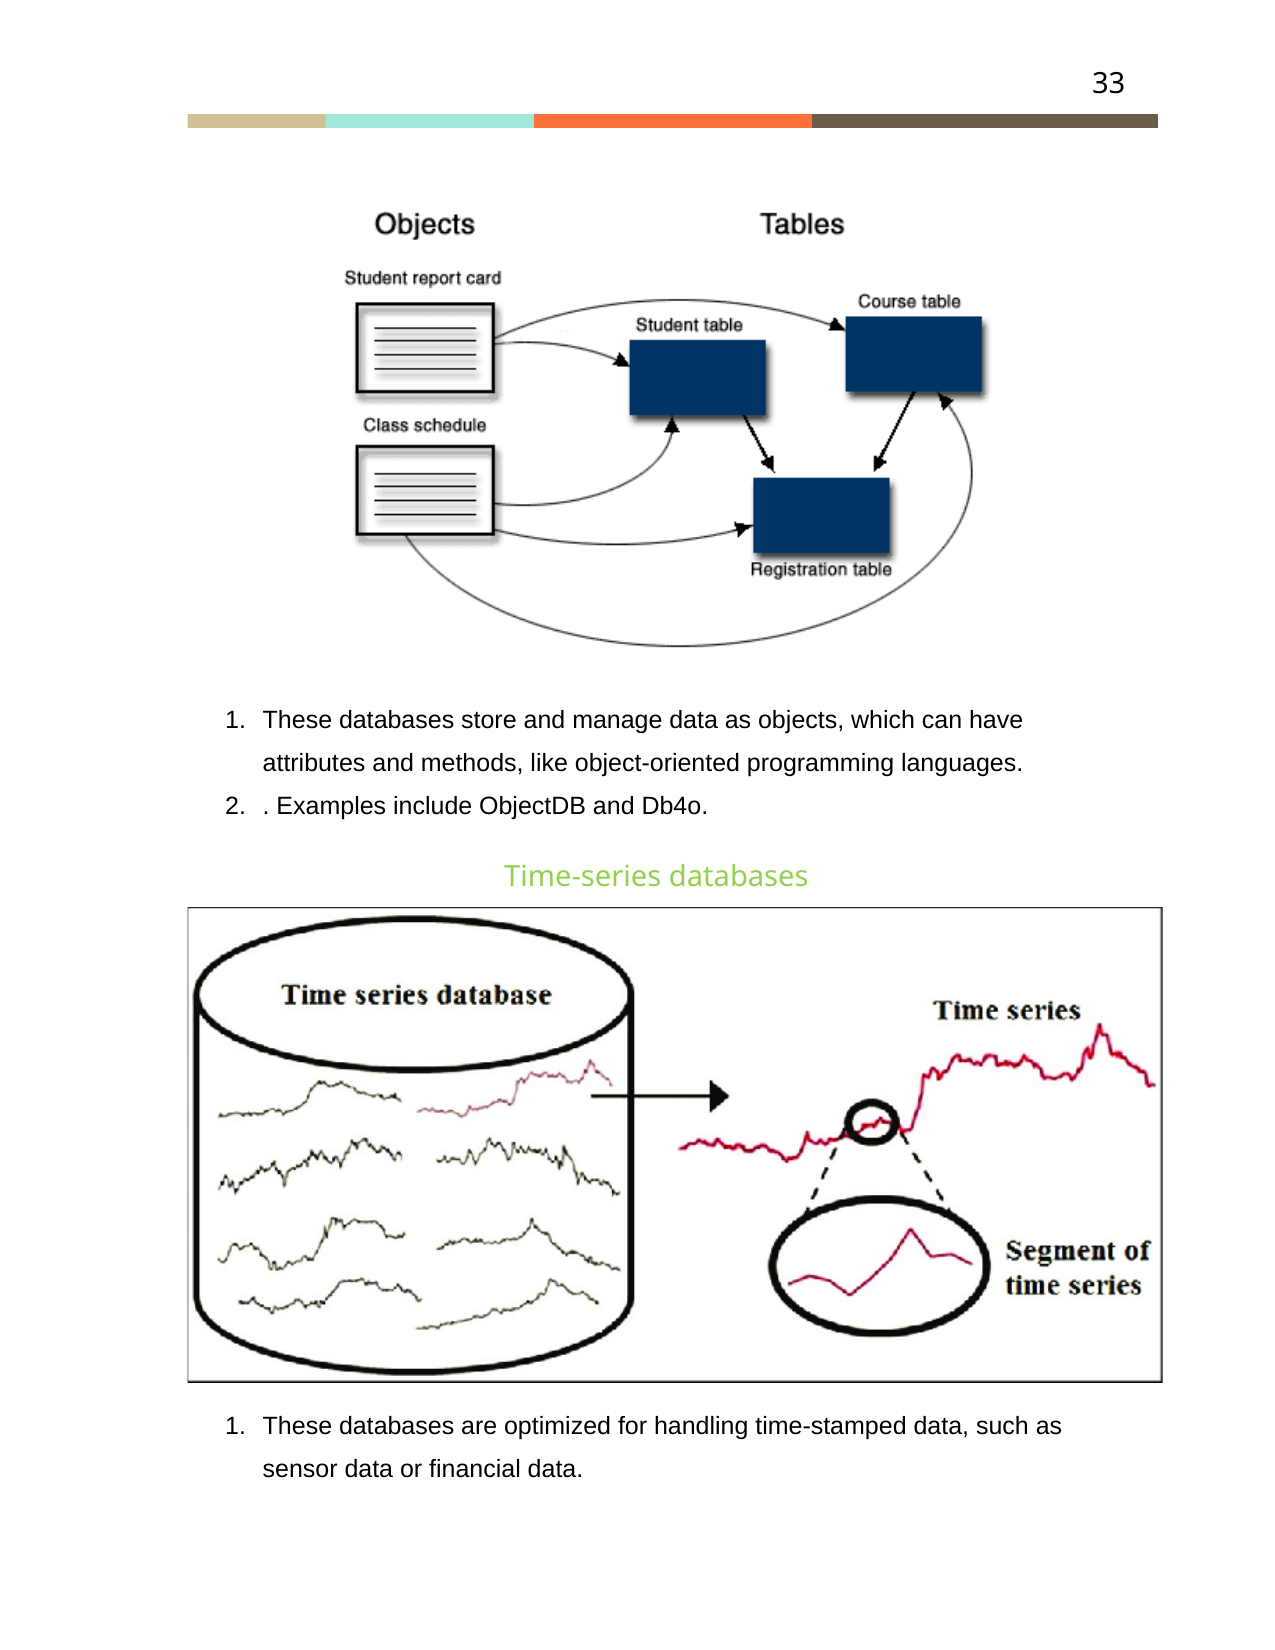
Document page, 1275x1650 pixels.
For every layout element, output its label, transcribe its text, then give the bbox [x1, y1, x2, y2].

list These databases store and manage data as objects, which can have attributes and methods, like object-oriented programming languages. [225, 705, 1125, 777]
list . Examples include ObjectDB and Db4o. [225, 791, 1125, 820]
picture [312, 172, 1001, 677]
list These databases are optimized for handling time-stamped data, such as sensor data or financial data. [225, 1411, 1125, 1483]
picture [187, 907, 1163, 1383]
picture [187, 114, 1158, 128]
subtitle Time-series databases [187, 855, 1125, 895]
